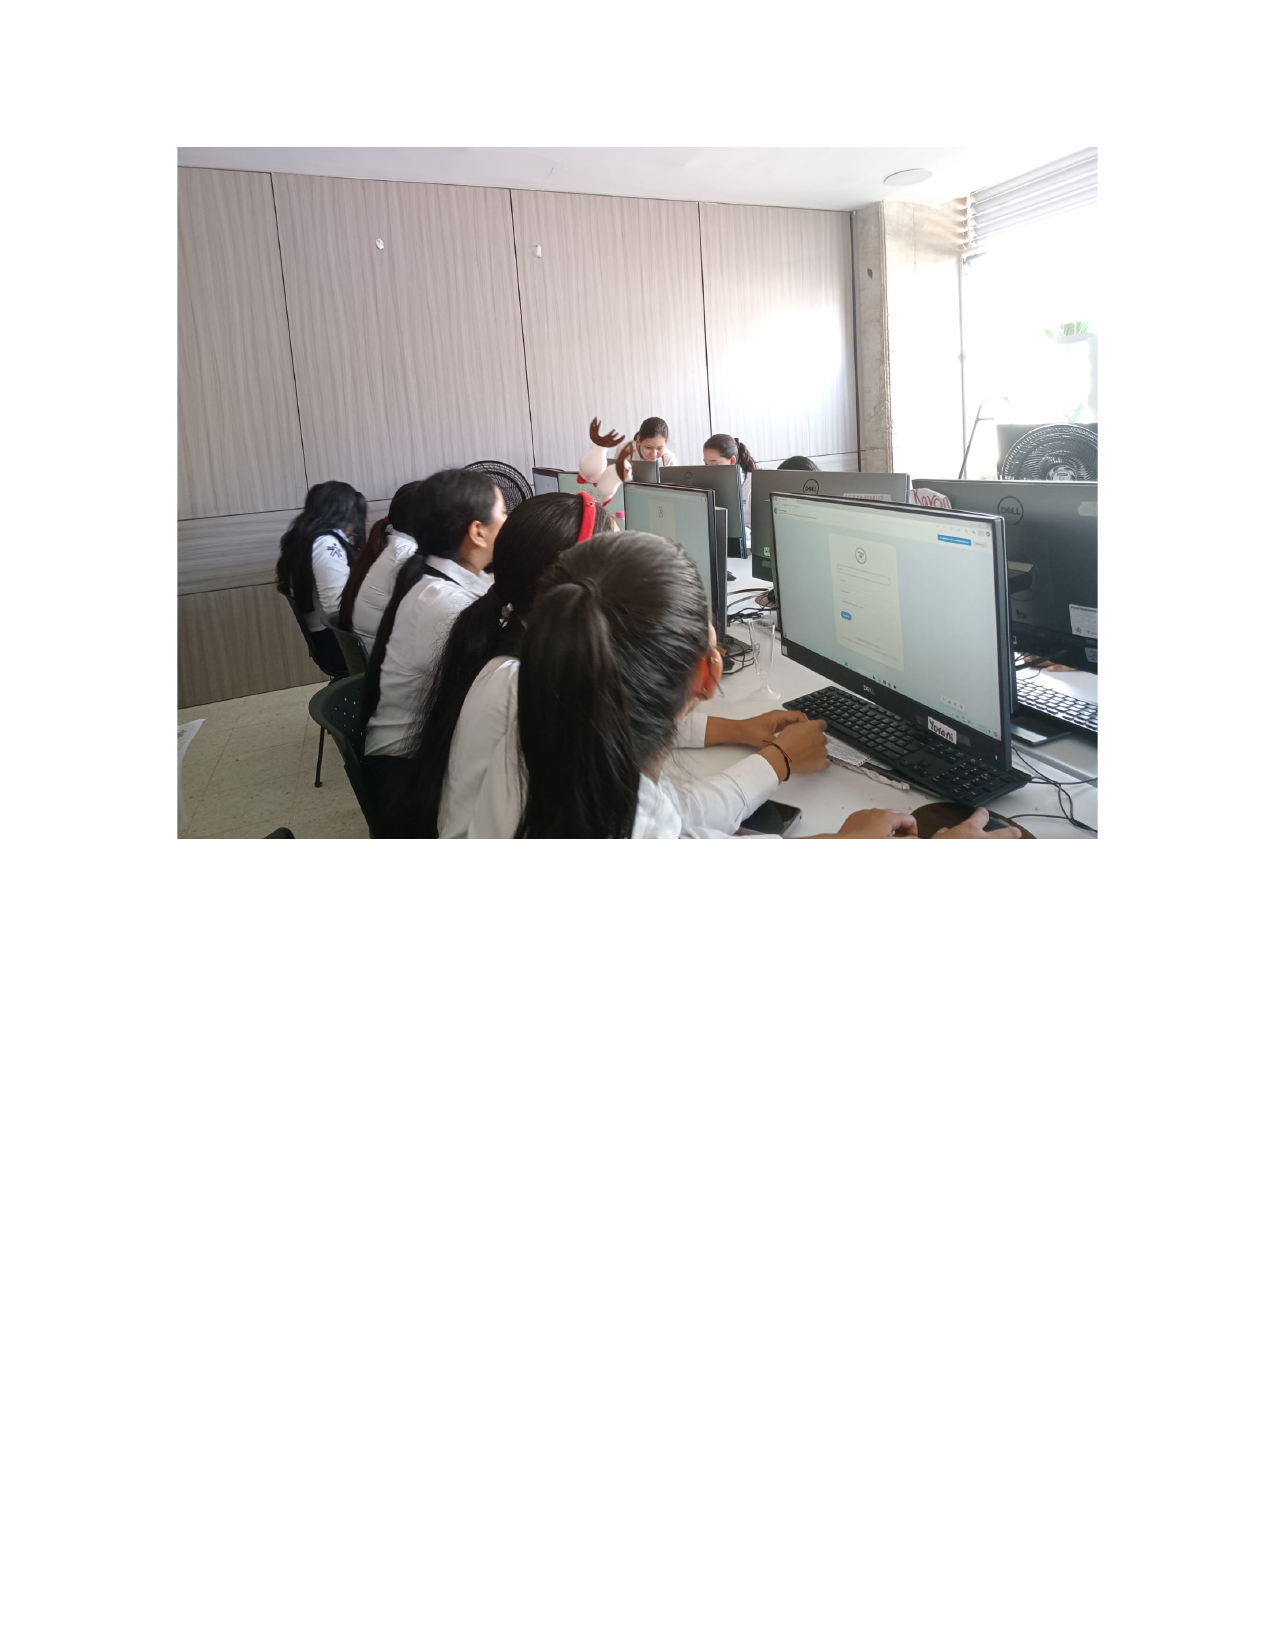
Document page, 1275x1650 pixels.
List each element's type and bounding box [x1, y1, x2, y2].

picture [177, 147, 1098, 839]
